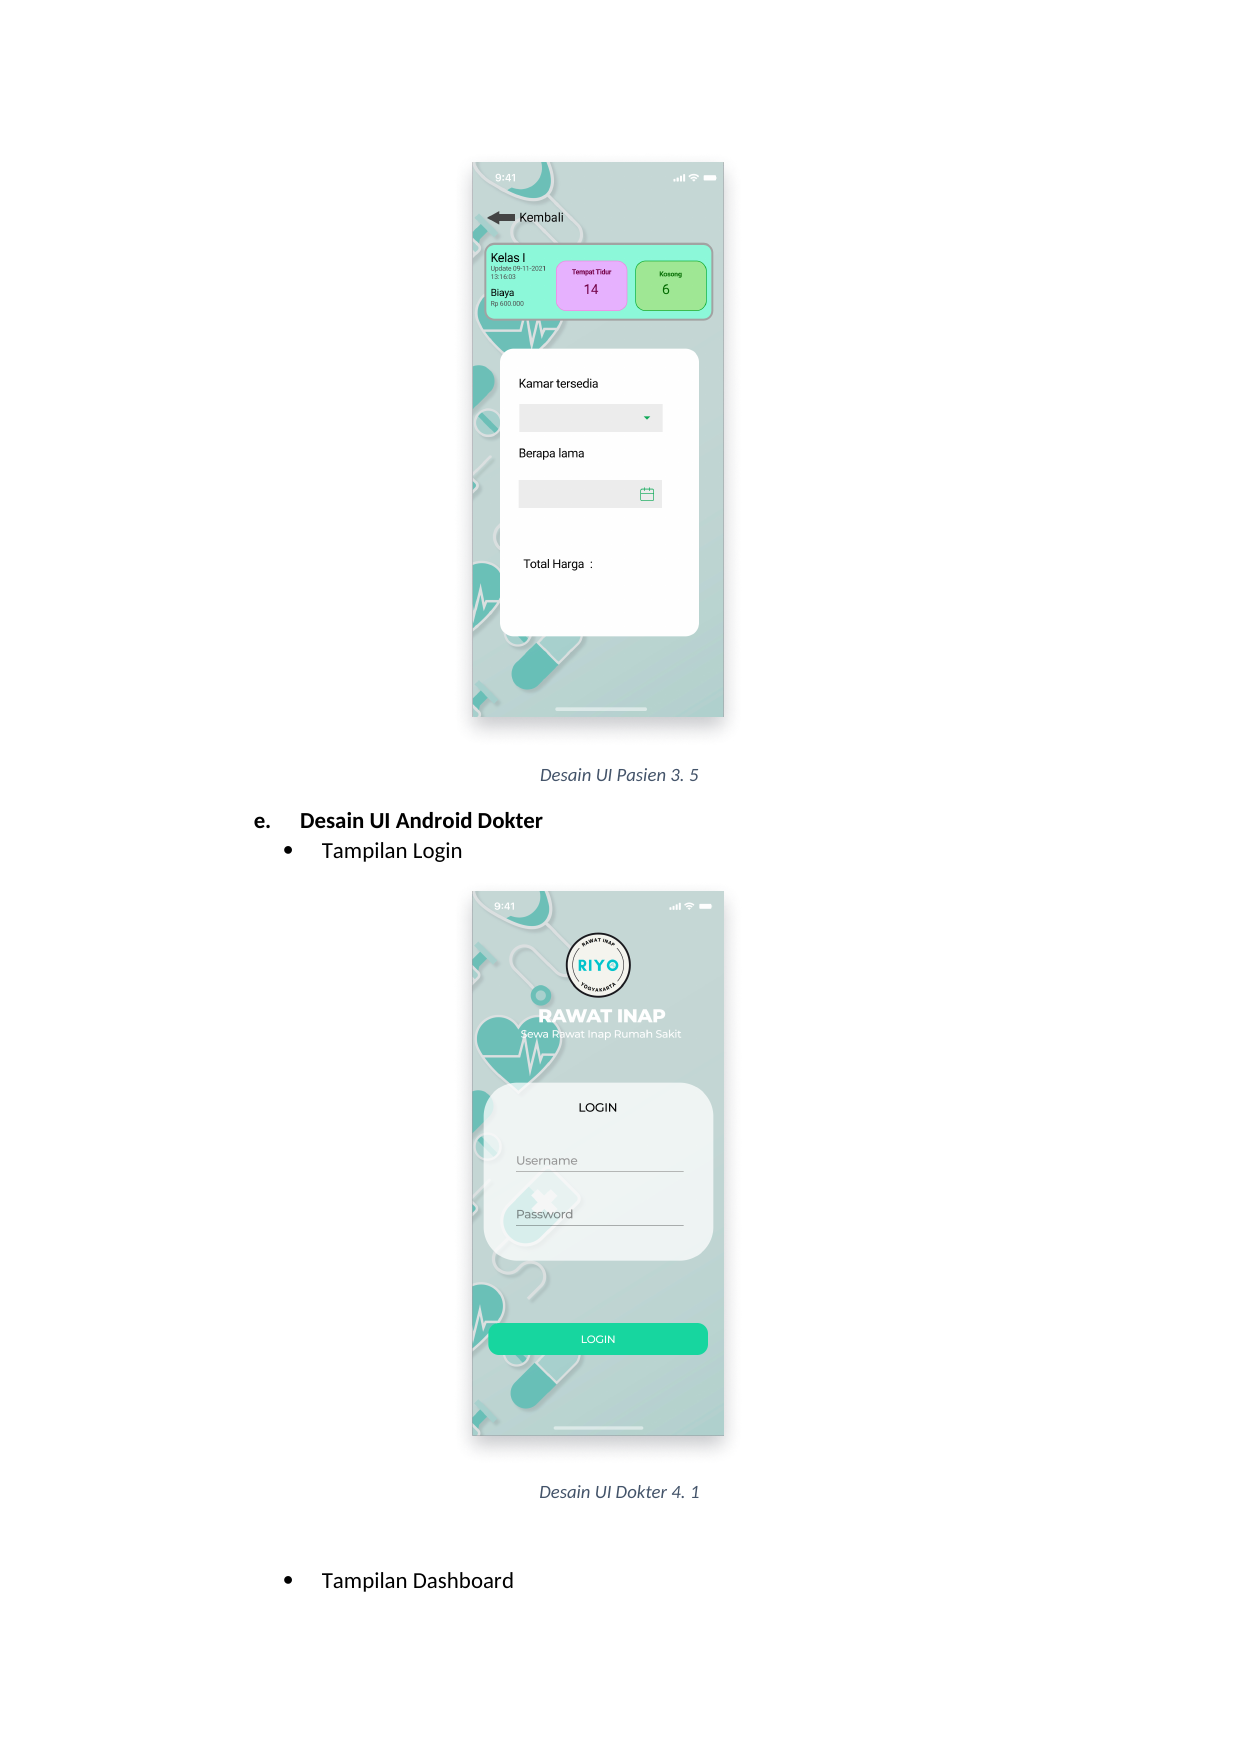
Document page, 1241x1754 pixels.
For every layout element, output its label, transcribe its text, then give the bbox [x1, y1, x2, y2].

list Tampilan Login [284, 837, 1090, 865]
list Tampilan Dashboard [284, 1566, 1090, 1594]
picture [450, 150, 746, 749]
picture [450, 878, 746, 1467]
text Desain UI Pasien 3. 5 [150, 763, 1090, 786]
subtitle Desain UI Android Dokter [253, 806, 1090, 834]
text Desain UI Dokter 4. 1 [150, 1480, 1090, 1503]
